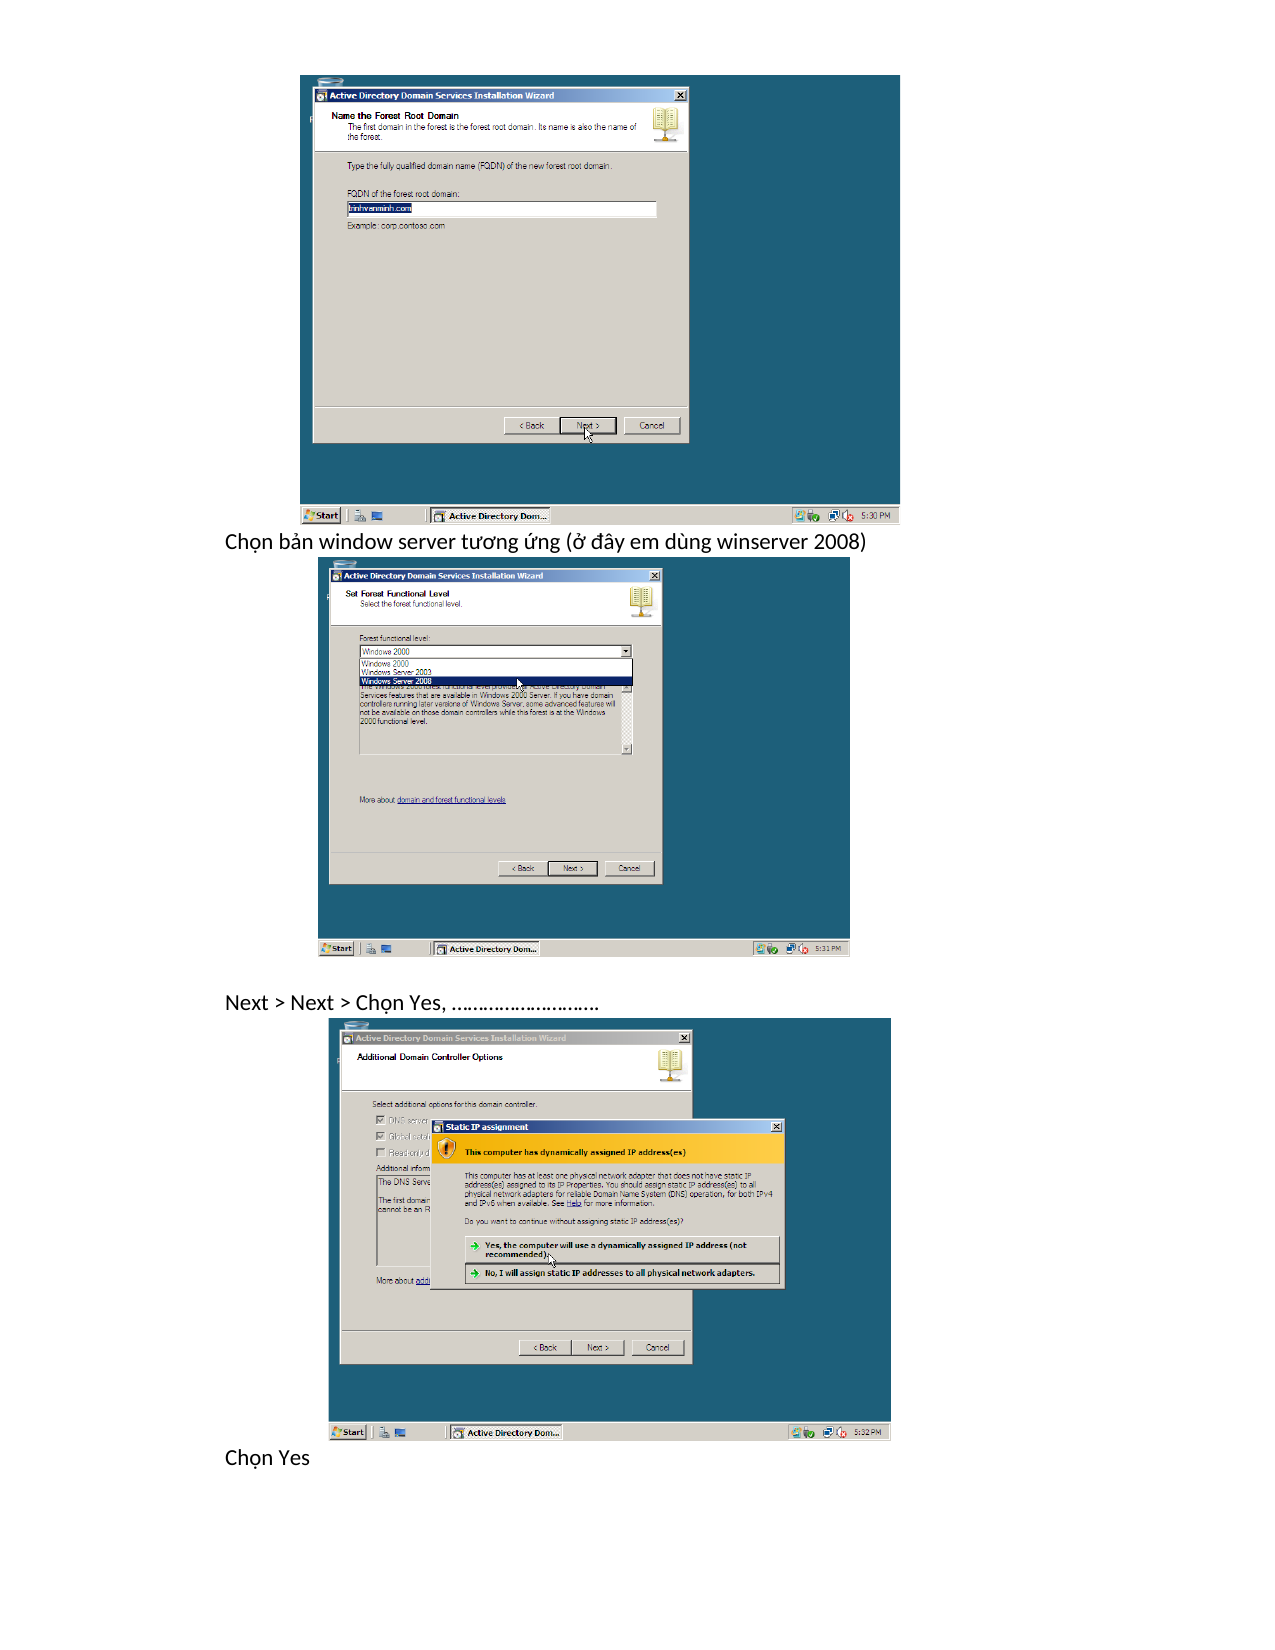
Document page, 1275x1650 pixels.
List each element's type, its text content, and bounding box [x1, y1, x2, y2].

picture [328, 1018, 891, 1441]
list Chọn bản window server tương ứng (ở đây em dùng winserver 2008) [225, 527, 1125, 555]
list Next > Next > Chọn Yes, ………………………. [225, 988, 1125, 1017]
picture [318, 557, 850, 957]
list Chọn Yes [225, 1443, 1125, 1471]
picture [300, 75, 901, 525]
